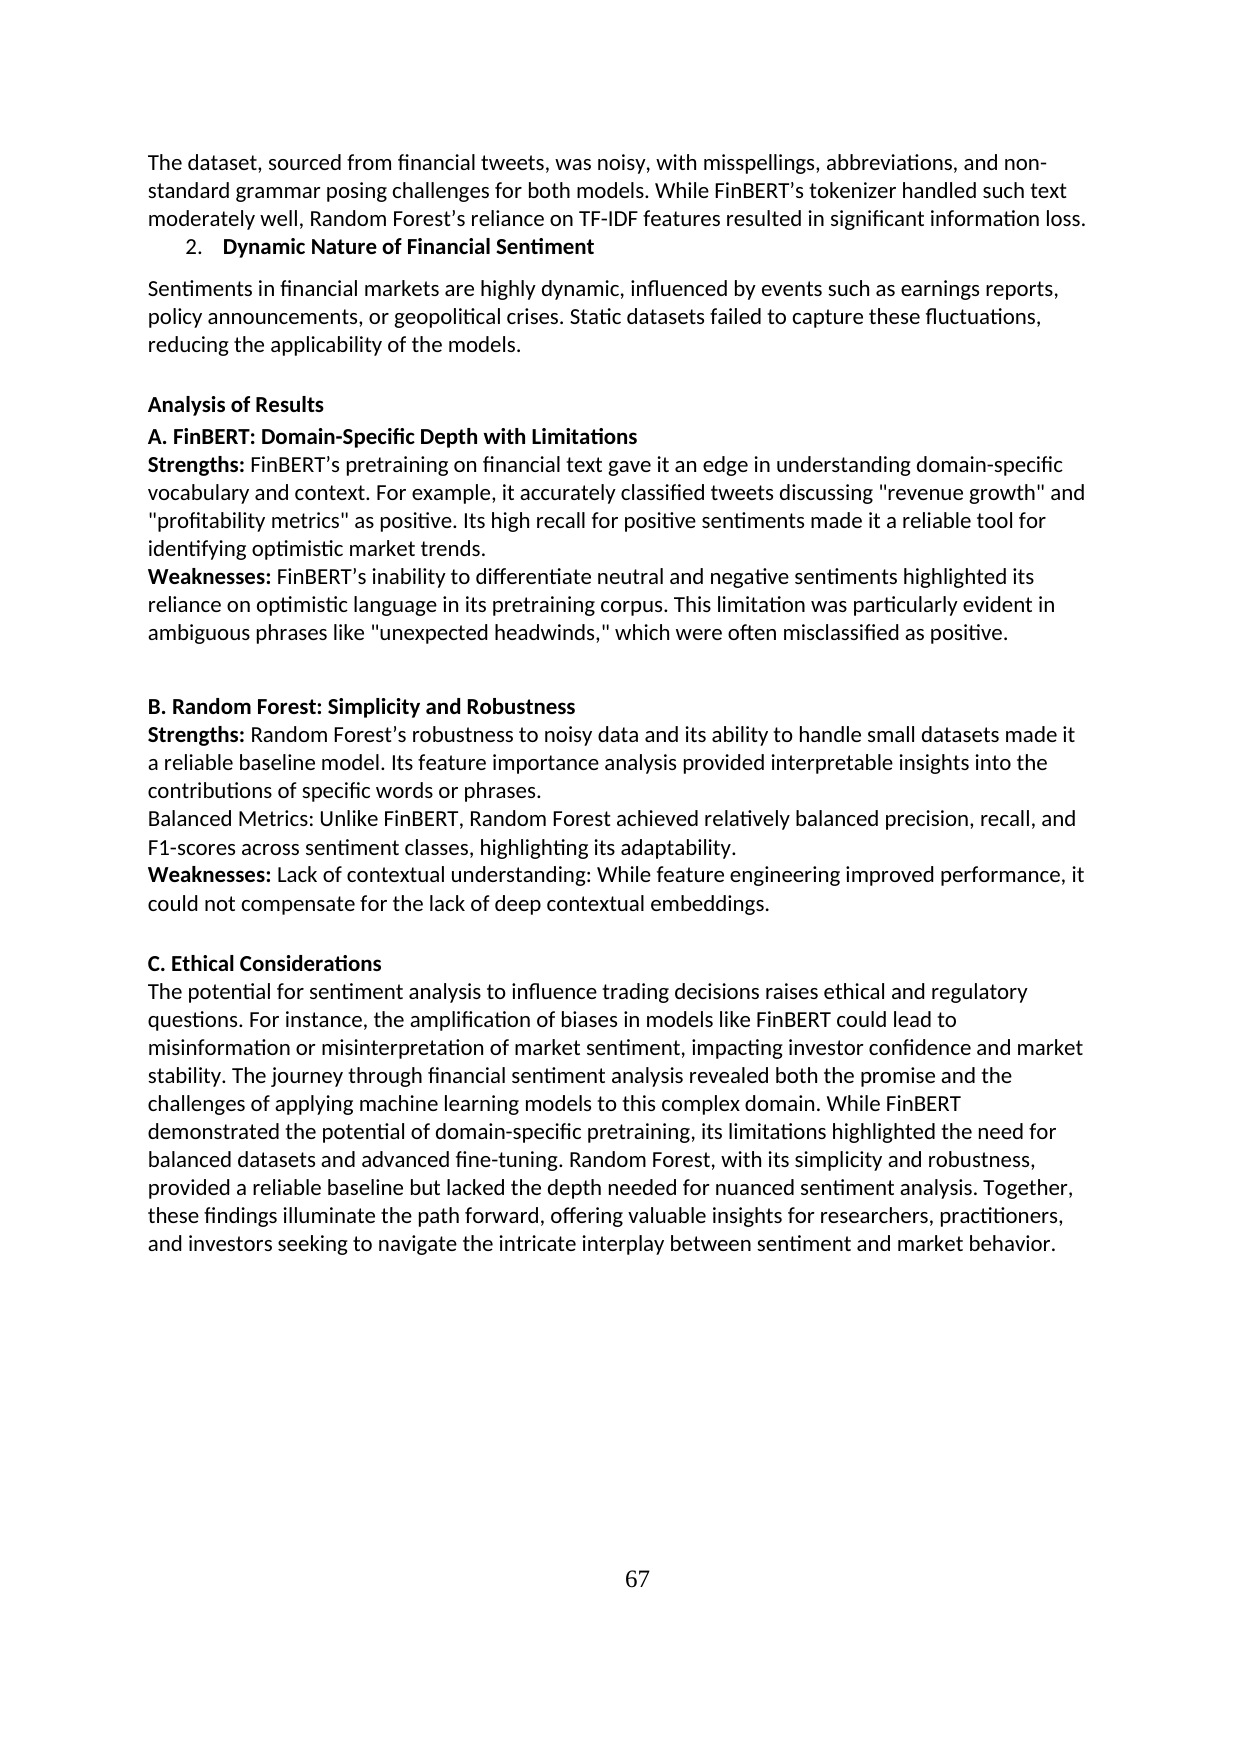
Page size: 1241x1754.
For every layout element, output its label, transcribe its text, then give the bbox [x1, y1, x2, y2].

subtitle Analysis of Results [148, 390, 1092, 418]
text Balanced Metrics: Unlike FinBERT, Random Forest achieved relatively balanced precision, recall, and F1-scores across sentiment classes, highlighting its adaptability. [148, 804, 1092, 861]
text Strengths: FinBERT’s pretraining on financial text gave it an edge in understanding domain-specific vocabulary and context. For example, it accurately classified tweets discussing "revenue growth" and "profitability metrics" as positive. Its high recall for positive sentiments made it a reliable tool for identifying optimistic market trends. [148, 450, 1092, 562]
text Strengths: Random Forest’s robustness to noisy data and its ability to handle small datasets made it a reliable baseline model. Its feature importance analysis provided interpretable insights into the contributions of specific words or phrases. [148, 721, 1092, 804]
subtitle C. Ethical Considerations [148, 949, 1092, 977]
text The potential for sentiment analysis to influence trading decisions raises ethical and regulatory questions. For instance, the amplification of biases in models like FinBERT could lead to misinformation or misinterpretation of market sentiment, impacting investor confidence and market stability. The journey through financial sentiment analysis revealed both the promise and the challenges of applying machine learning models to this complex domain. While FinBERT demonstrated the potential of domain-specific pretraining, its limitations highlighted the need for balanced datasets and advanced fine-tuning. Random Forest, with its simplicity and robustness, provided a reliable baseline but lacked the depth needed for nuanced sentiment analysis. Together, these findings illuminate the path forward, offering valuable insights for researchers, practitioners, and investors seeking to navigate the intricate interplay between sentiment and market behavior. [148, 977, 1092, 1257]
list Dynamic Nature of Financial Sentiment [185, 232, 1092, 260]
text Weaknesses: FinBERT’s inability to differentiate neutral and negative sentiments highlighted its reliance on optimistic language in its pretraining corpus. This limitation was particularly evident in ambiguous phrases like "unexpected headwinds," which were often misclassified as positive. [148, 562, 1092, 646]
subtitle B. Random Forest: Simplicity and Robustness [148, 692, 1092, 721]
text Weaknesses: Lack of contextual understanding: While feature engineering improved performance, it could not compensate for the lack of deep contextual embeddings. [148, 861, 1092, 917]
text The dataset, sourced from financial tweets, was noisy, with misspellings, abbreviations, and non-standard grammar posing challenges for both models. While FinBERT’s tokenizer handled such text moderately well, Random Forest’s reliance on TF-IDF features resulted in significant information loss. [148, 148, 1092, 232]
subtitle A. FinBERT: Domain-Specific Depth with Limitations [148, 422, 1092, 450]
text Sentiments in financial markets are highly dynamic, influenced by events such as earnings reports, policy announcements, or geopolitical crises. Static datasets failed to capture these fluctuations, reducing the applicability of the models. [148, 274, 1092, 358]
